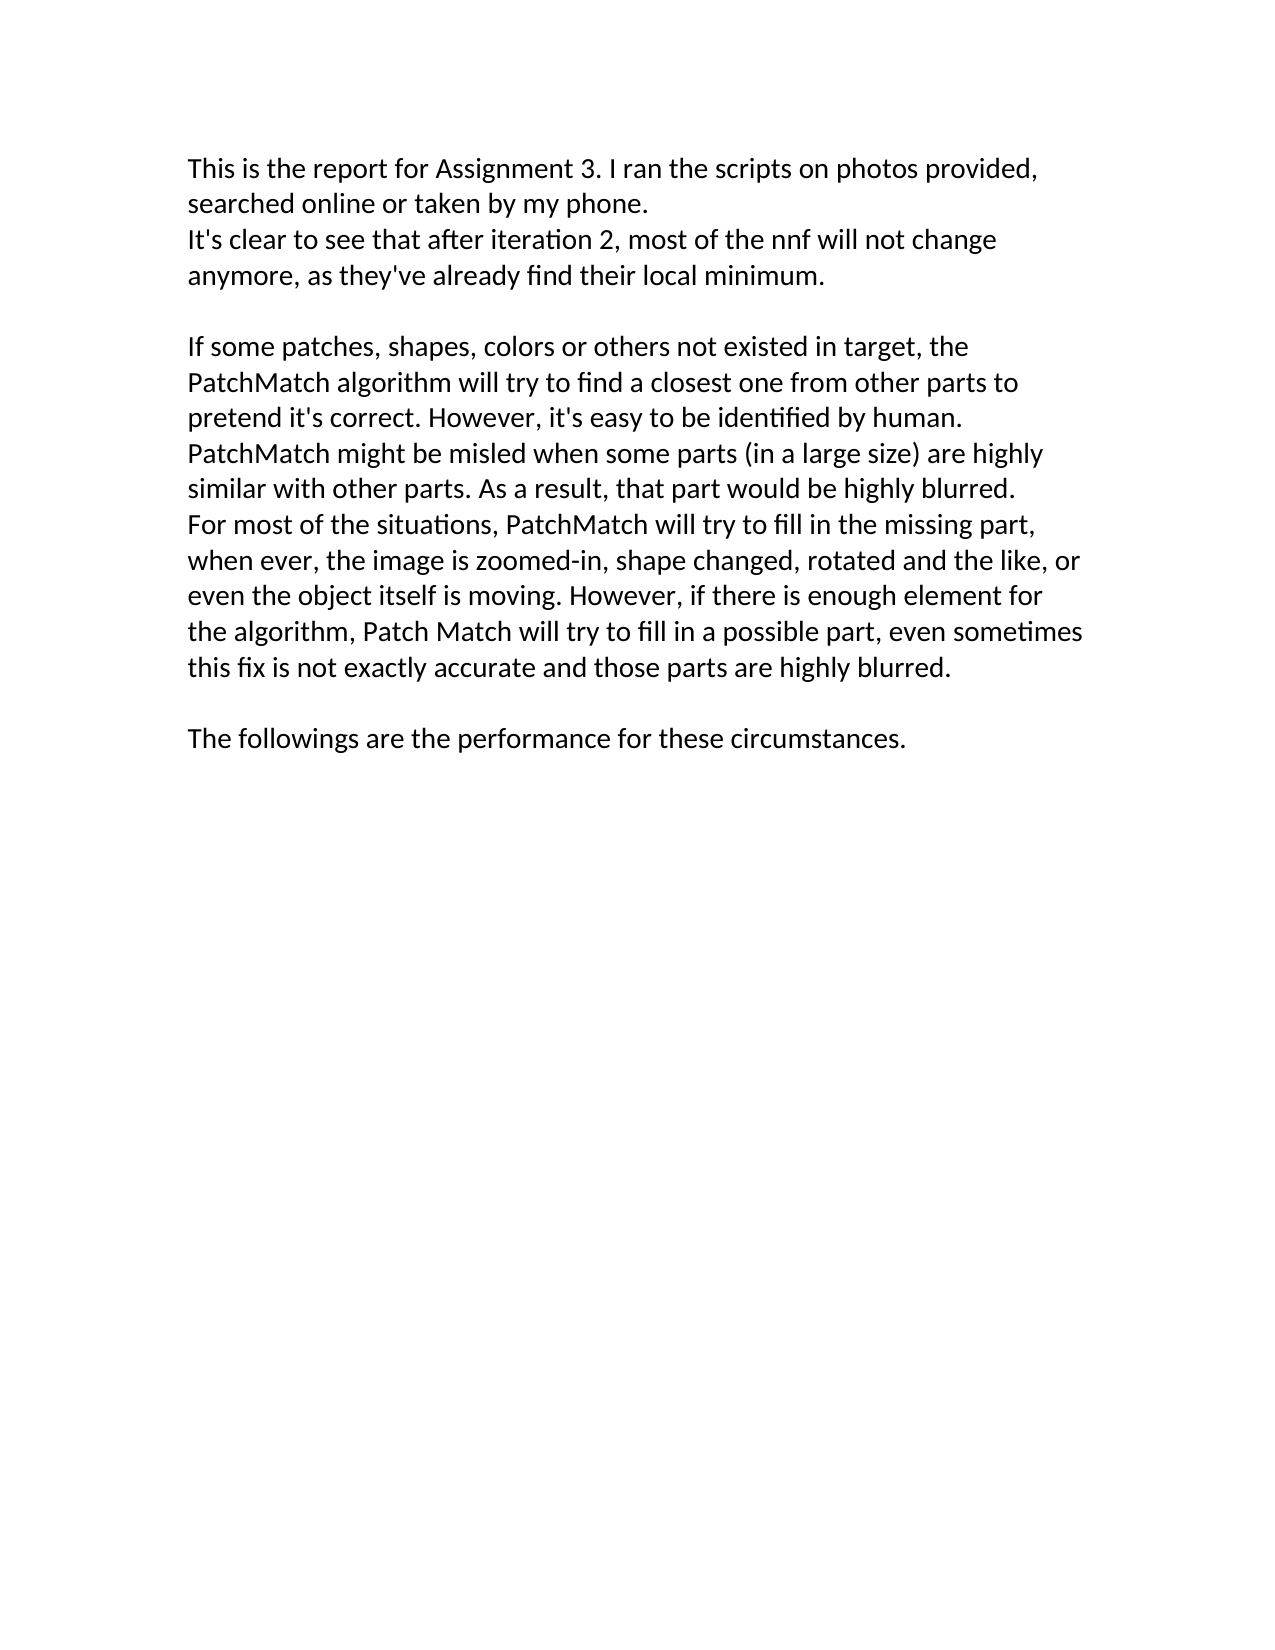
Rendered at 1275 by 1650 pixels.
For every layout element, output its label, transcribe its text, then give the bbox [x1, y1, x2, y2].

text This is the report for Assignment 3. I ran the scripts on photos provided, searched online or taken by my phone. [187, 150, 1087, 221]
text For most of the situations, PatchMatch will try to fill in the missing part, when ever, the image is zoomed-in, shape changed, rotated and the like, or even the object itself is moving. However, if there is enough element for the algorithm, Patch Match will try to fill in a possible part, even sometimes this fix is not exactly accurate and those parts are highly blurred. [187, 506, 1087, 684]
text The followings are the performance for these circumstances. [187, 720, 1087, 756]
text If some patches, shapes, colors or others not existed in target, the PatchMatch algorithm will try to find a closest one from other parts to pretend it's correct. However, it's easy to be identified by human. [187, 328, 1087, 435]
text PatchMatch might be misled when some parts (in a large size) are highly similar with other parts. As a result, that part would be highly blurred. [187, 435, 1087, 506]
text It's clear to see that after iteration 2, most of the nnf will not change anymore, as they've already find their local minimum. [187, 221, 1087, 292]
